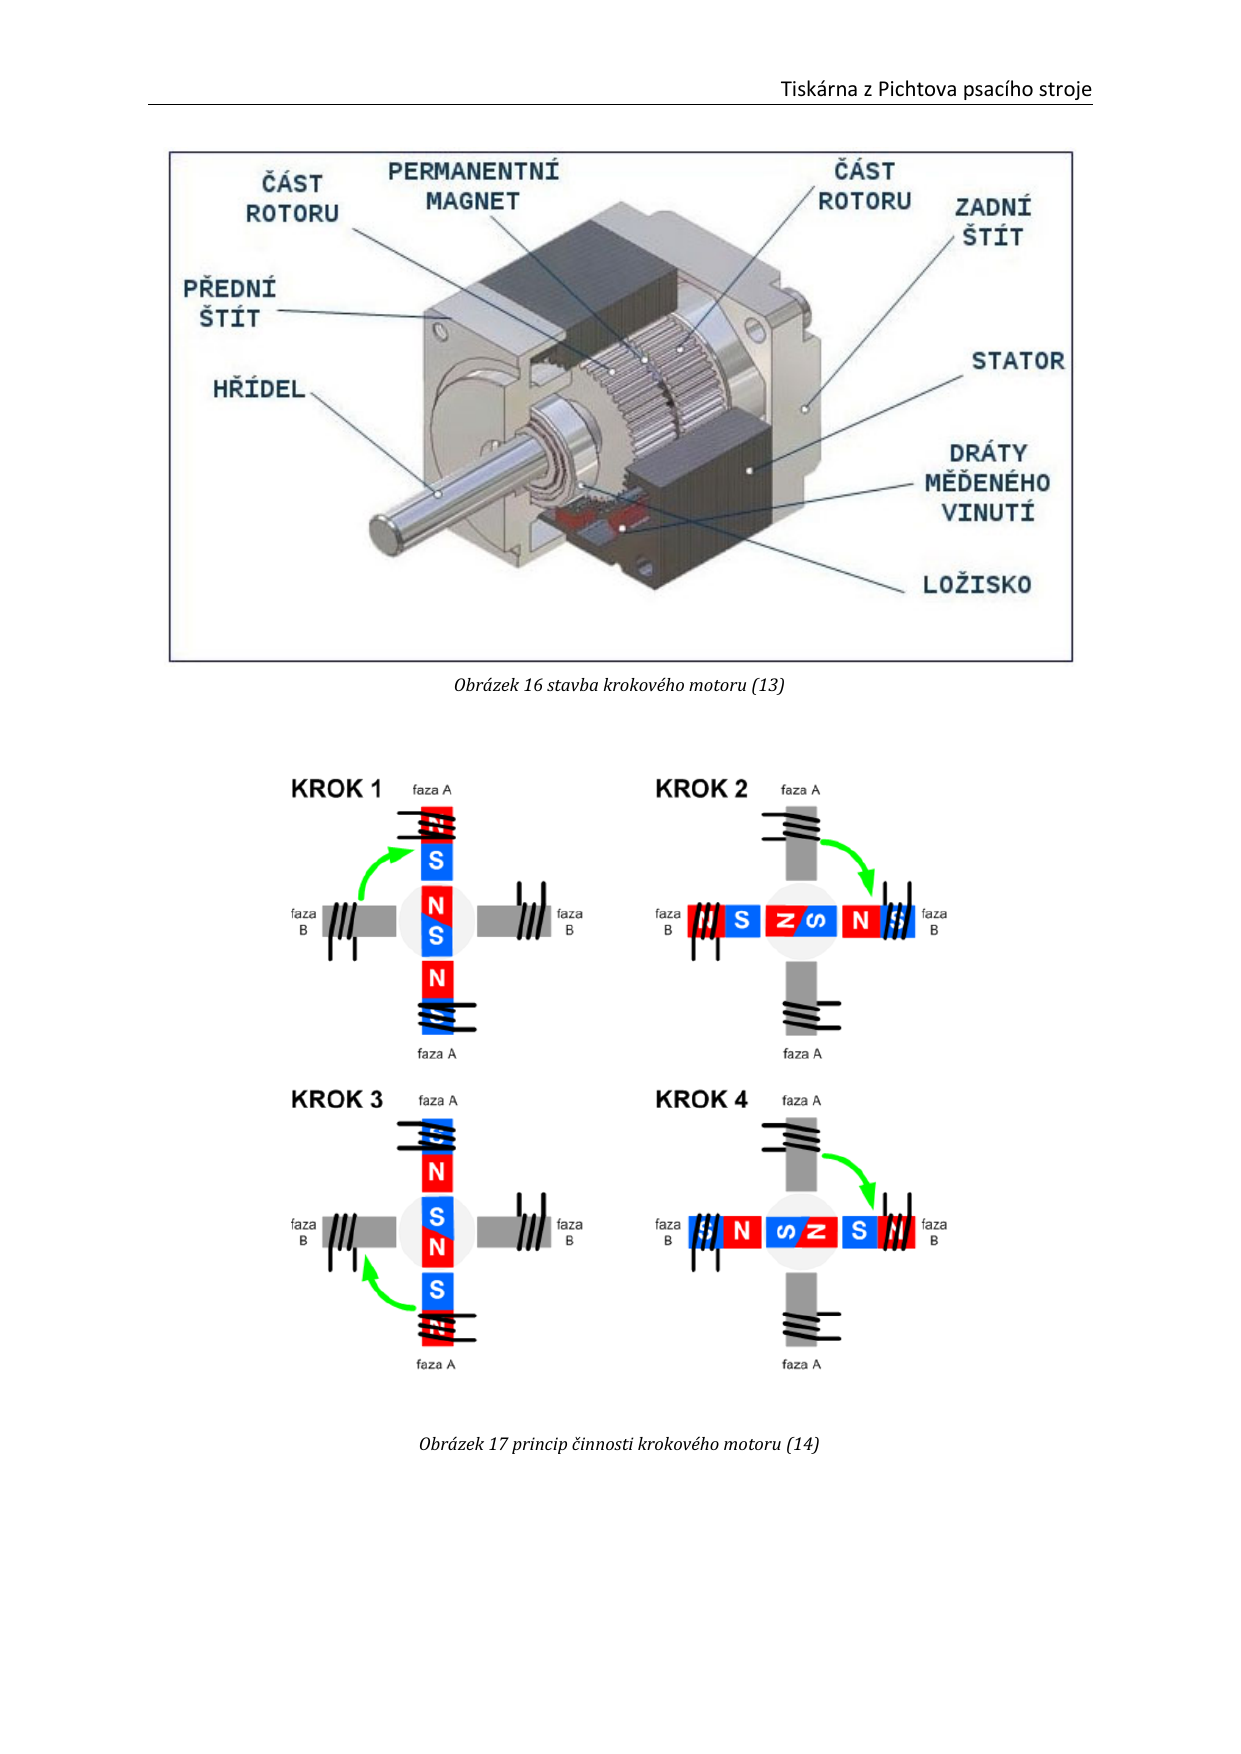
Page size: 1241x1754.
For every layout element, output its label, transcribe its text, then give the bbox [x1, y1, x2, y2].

text Obrázek 16 stavba krokového motoru [148, 674, 1093, 696]
picture [147, 716, 1093, 1426]
text Obrázek 17 princip činnosti krokového motoru [148, 1432, 1093, 1454]
picture [163, 147, 1078, 667]
